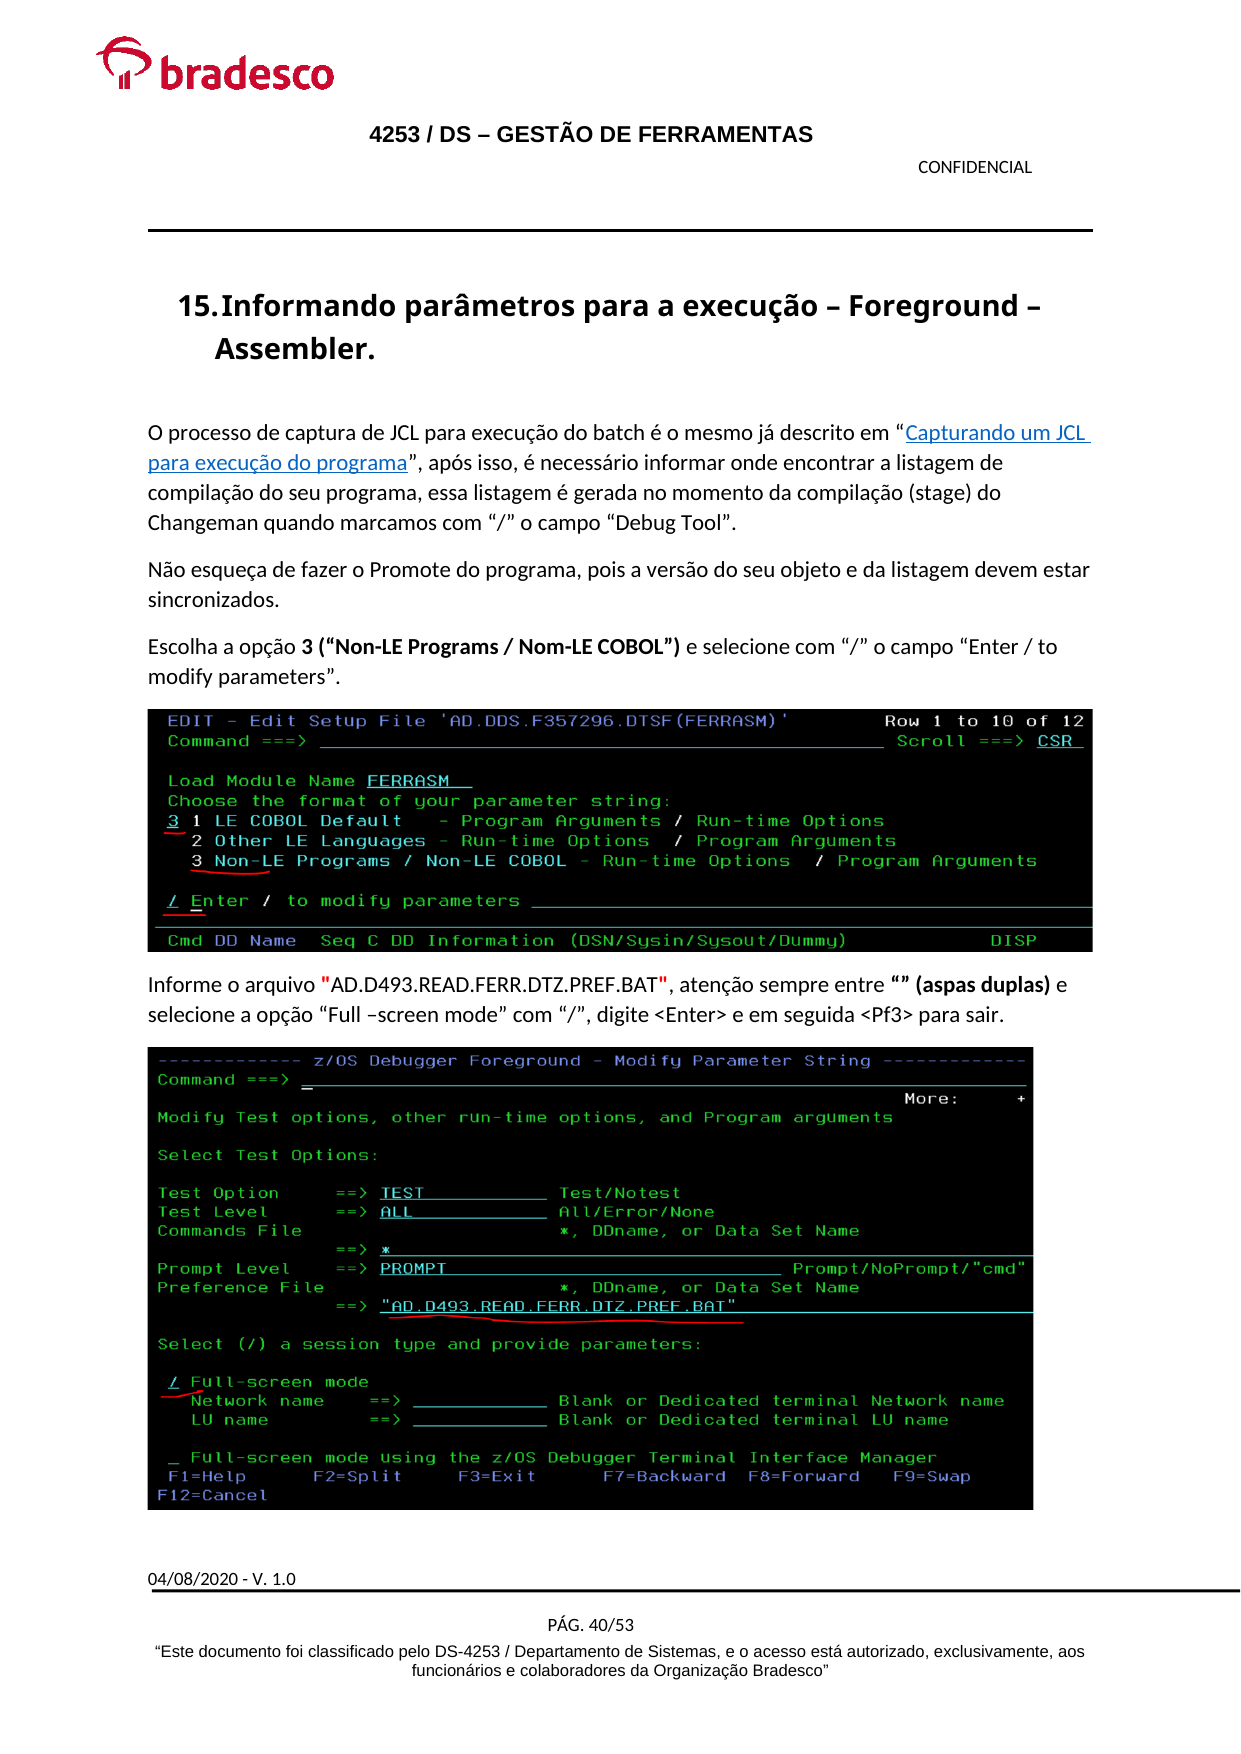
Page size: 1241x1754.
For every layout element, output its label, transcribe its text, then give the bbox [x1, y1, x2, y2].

picture [147, 709, 1093, 952]
text Não esqueça de fazer o Promote do programa, pois a versão do seu objeto e da listagem devem estar sincronizados. [148, 555, 1093, 613]
subtitle Informando parâmetros para a execução – Foreground – Assembler. [177, 285, 1093, 368]
text Informe o arquivo "AD.D493.READ.FERR.DTZ.PREF.BAT", atenção sempre entre “” (aspas duplas) e selecione a opção “Full –screen mode” com “/”, digite <Enter> e em seguida <Pf3> para sair. [148, 970, 1093, 1028]
text O processo de captura de JCL para execução do batch é o mesmo já descrito em “Capturando um JCL para execução do programa”, após isso, é necessário informar onde encontrar a listagem de compilação do seu programa, essa listagem é gerada no momento da compilação (stage) do Changeman quando marcamos com “/” o campo “Debug Tool”. [148, 418, 1093, 536]
text Escolha a opção 3 (“Non-LE Programs / Nom-LE COBOL”) e selecione com “/” o campo “Enter / to modify parameters”. [148, 632, 1093, 691]
picture [78, 18, 351, 107]
picture [147, 1047, 1034, 1510]
